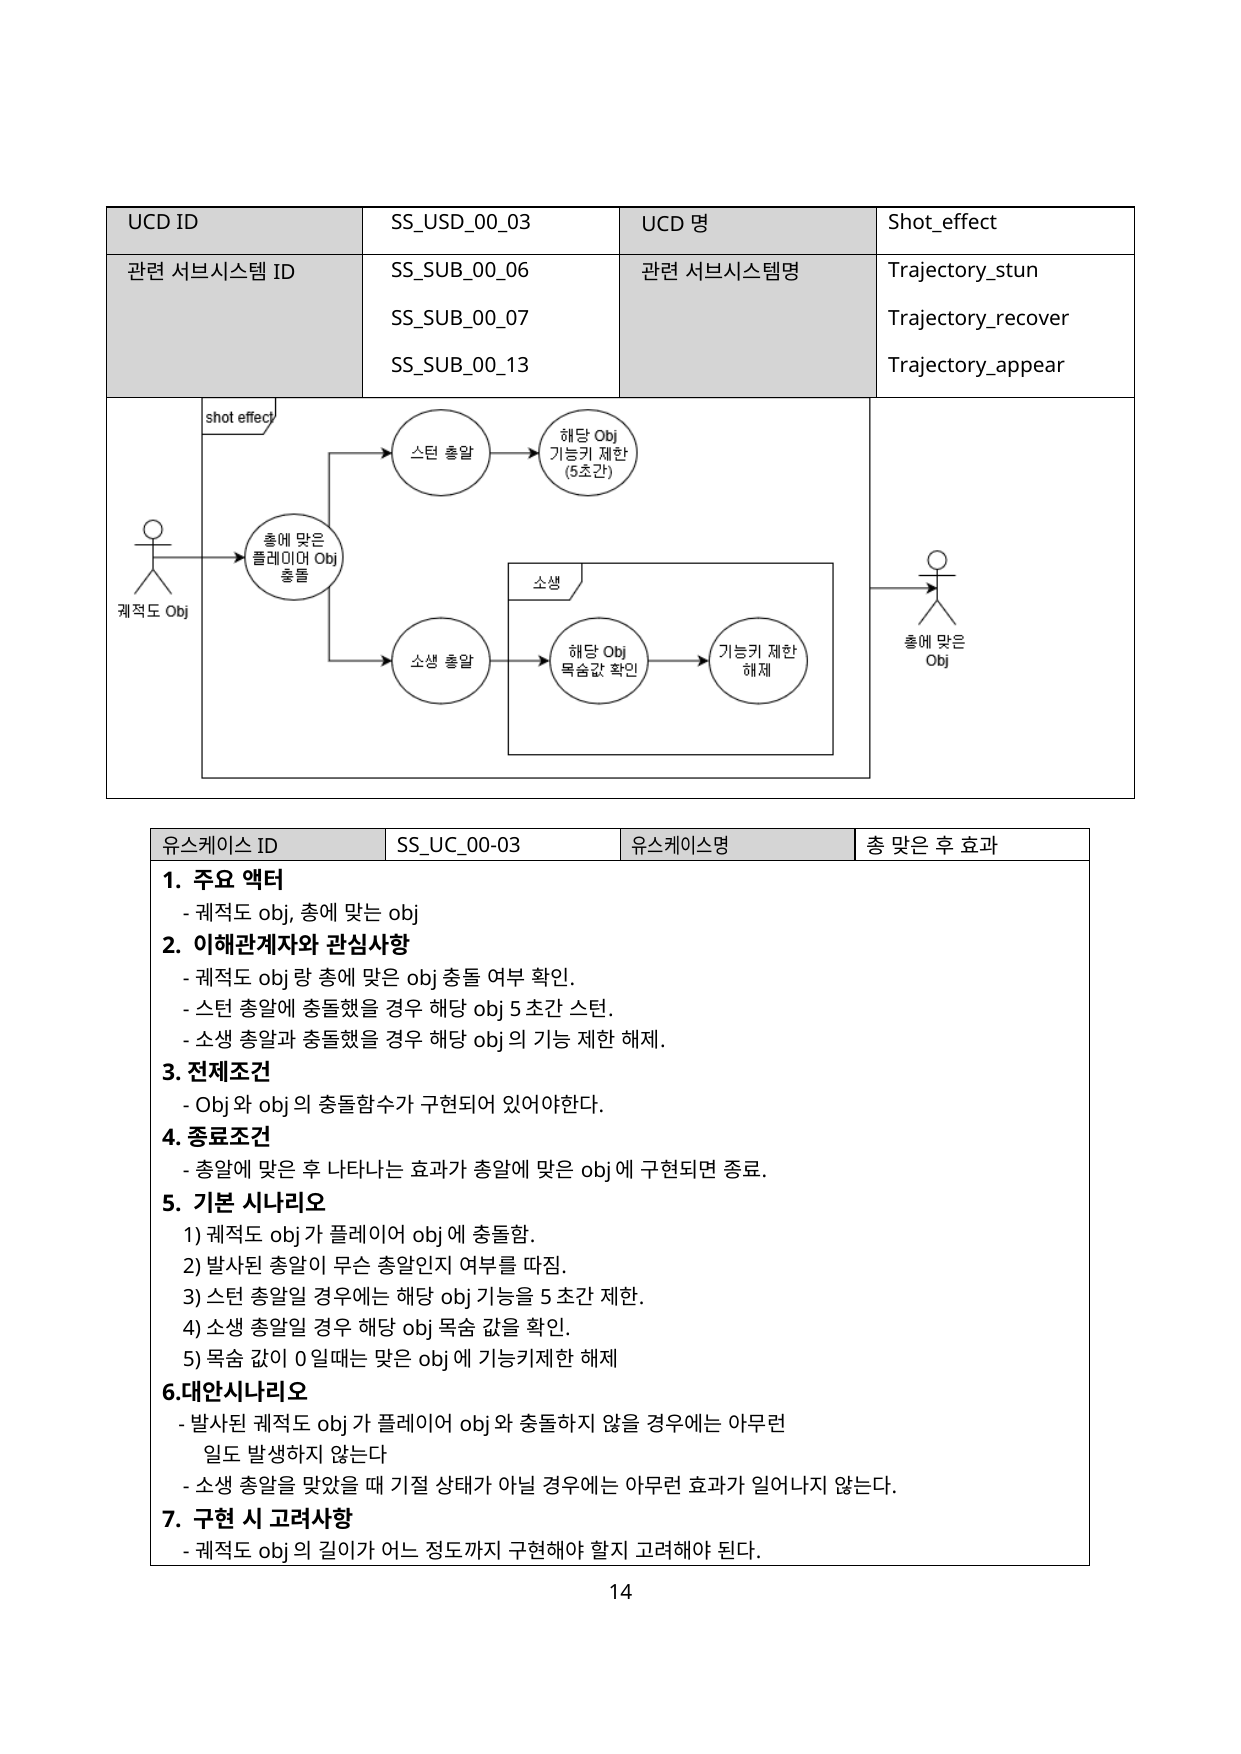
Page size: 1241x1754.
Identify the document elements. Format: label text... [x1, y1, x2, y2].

table_cell 관련 서브시스템 ID [107, 255, 362, 397]
table_cell [107, 398, 1134, 798]
table_header 유스케이스ID [151, 829, 385, 860]
table_header 유스케이스명 [621, 829, 854, 860]
picture [117, 398, 971, 780]
table_header UCD ID [107, 208, 362, 254]
table_header Shot_effect [877, 208, 1134, 254]
table_header 총 맞은 후 효과 [856, 829, 1089, 860]
table_header SS_USD_00_03 [363, 208, 619, 254]
table_header UCD 명 [620, 208, 876, 254]
table_cell Trajectory_stun Trajectory_recover Trajectory_appear [877, 255, 1134, 397]
table_header SS_UC_00-03 [386, 829, 620, 860]
table_cell SS_SUB_00_06 SS_SUB_00_07 SS_SUB_00_13 [363, 255, 619, 397]
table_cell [151, 861, 1089, 1565]
table_cell 관련 서브시스템명 [620, 255, 876, 397]
